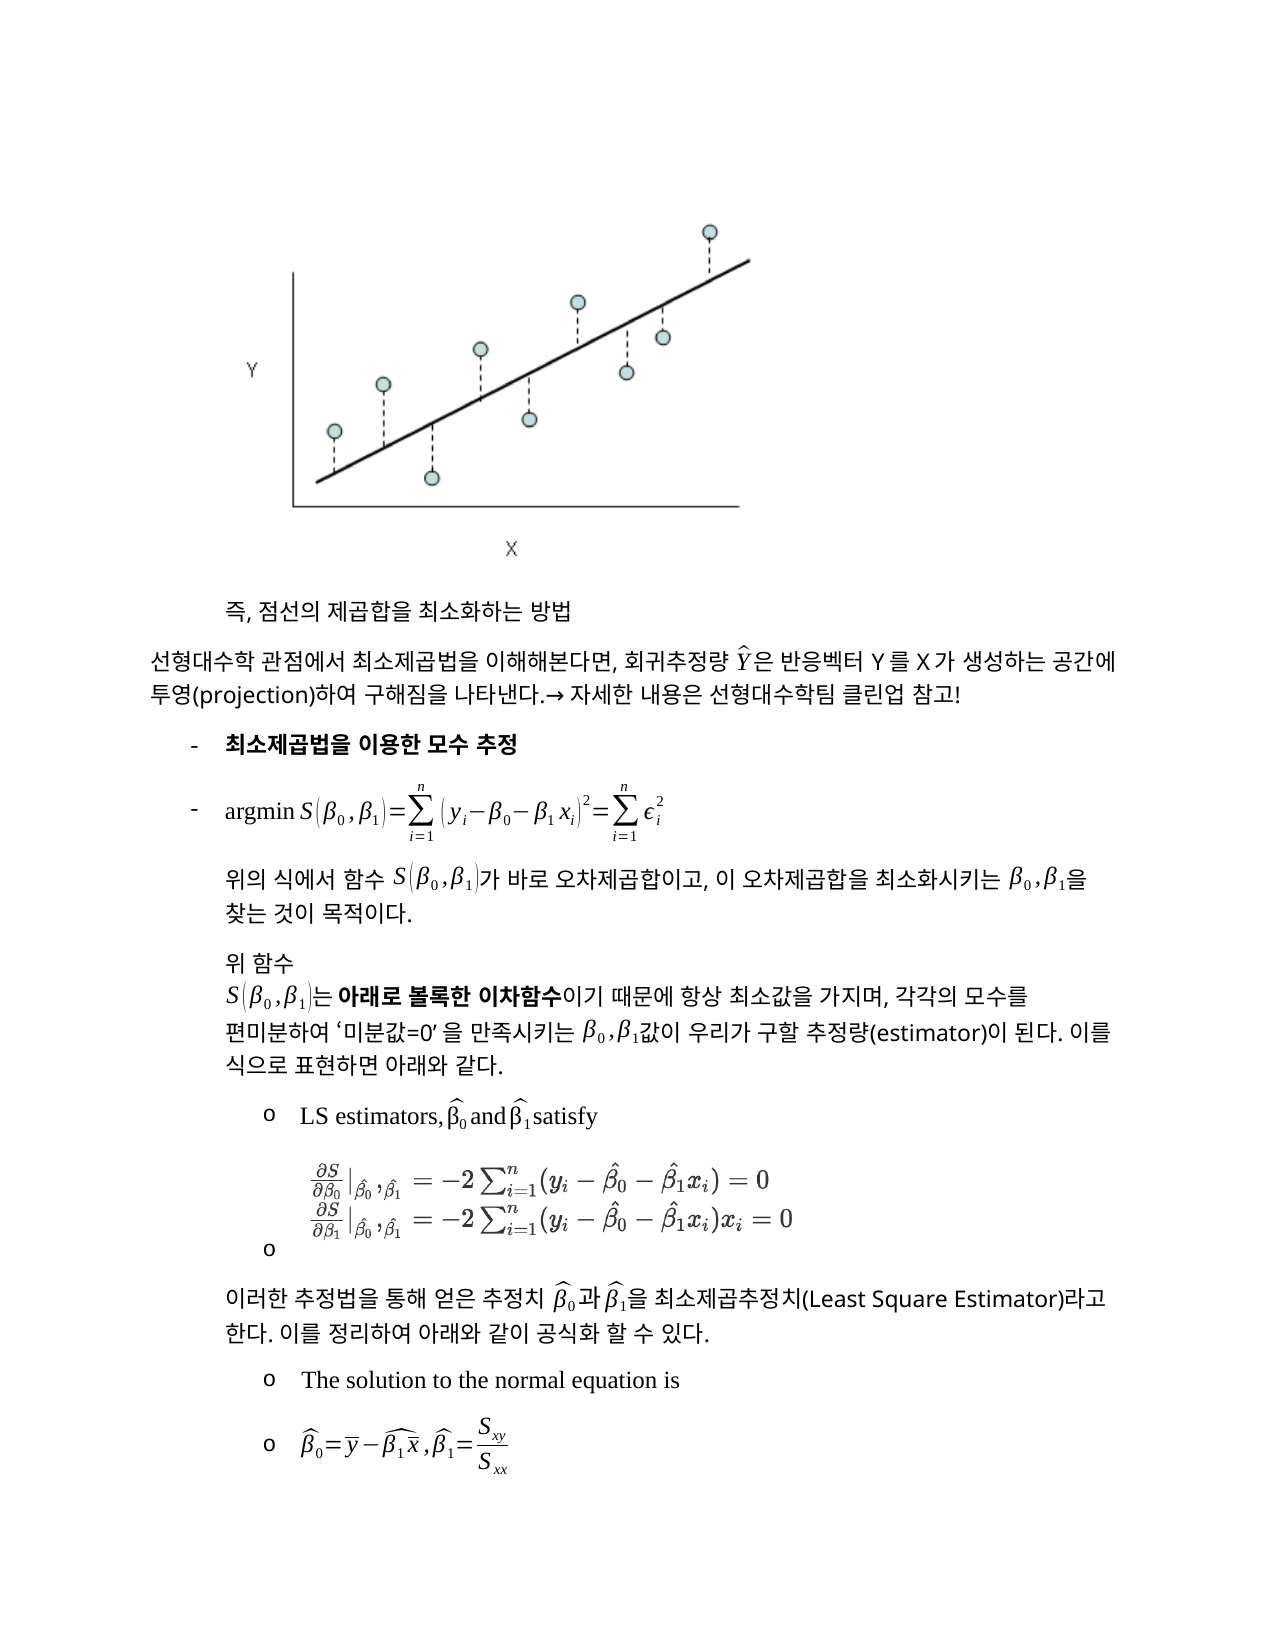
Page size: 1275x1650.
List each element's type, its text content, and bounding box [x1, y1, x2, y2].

list 최소제곱법을 이용한 모수 추정 [187, 727, 1125, 760]
list 즉, 점선의 제곱합을 최소화하는 방법 [187, 593, 1125, 627]
picture [300, 1150, 808, 1257]
picture [225, 177, 759, 570]
text 선형대수학 관점에서 최소제곱법을 이해해본다면, 회귀추정량 은 반응벡터 Y를 X가 생성하는 공간에 투영(projection)하여 구해짐을 나타낸다.→ 자세한 내용은 선형대수학팀 클린업 참고! [150, 643, 1125, 710]
list 이러한 추정법을 통해 얻은 추정치 을 최소제곱추정치(Least Square Estimator)라고 한다. 이를 정리하여 아래와 같이 공식화 할 수 있다. [187, 1280, 1125, 1349]
list 위 함수 는 아래로 볼록한 이차함수이기 때문에 항상 최소값을 가지며, 각각의 모수를 편미분하여 ‘미분값=0’ 을 만족시키는 값이 우리가 구할 추정량(estimator)이 된다. 이를 식으로 표현하면 아래와 같다. [187, 946, 1125, 1081]
text 위의 식에서 함수 가 바로 오차제곱합이고, 이 오차제곱합을 최소화시키는 을 찾는 것이 목적이다. [225, 861, 1125, 929]
